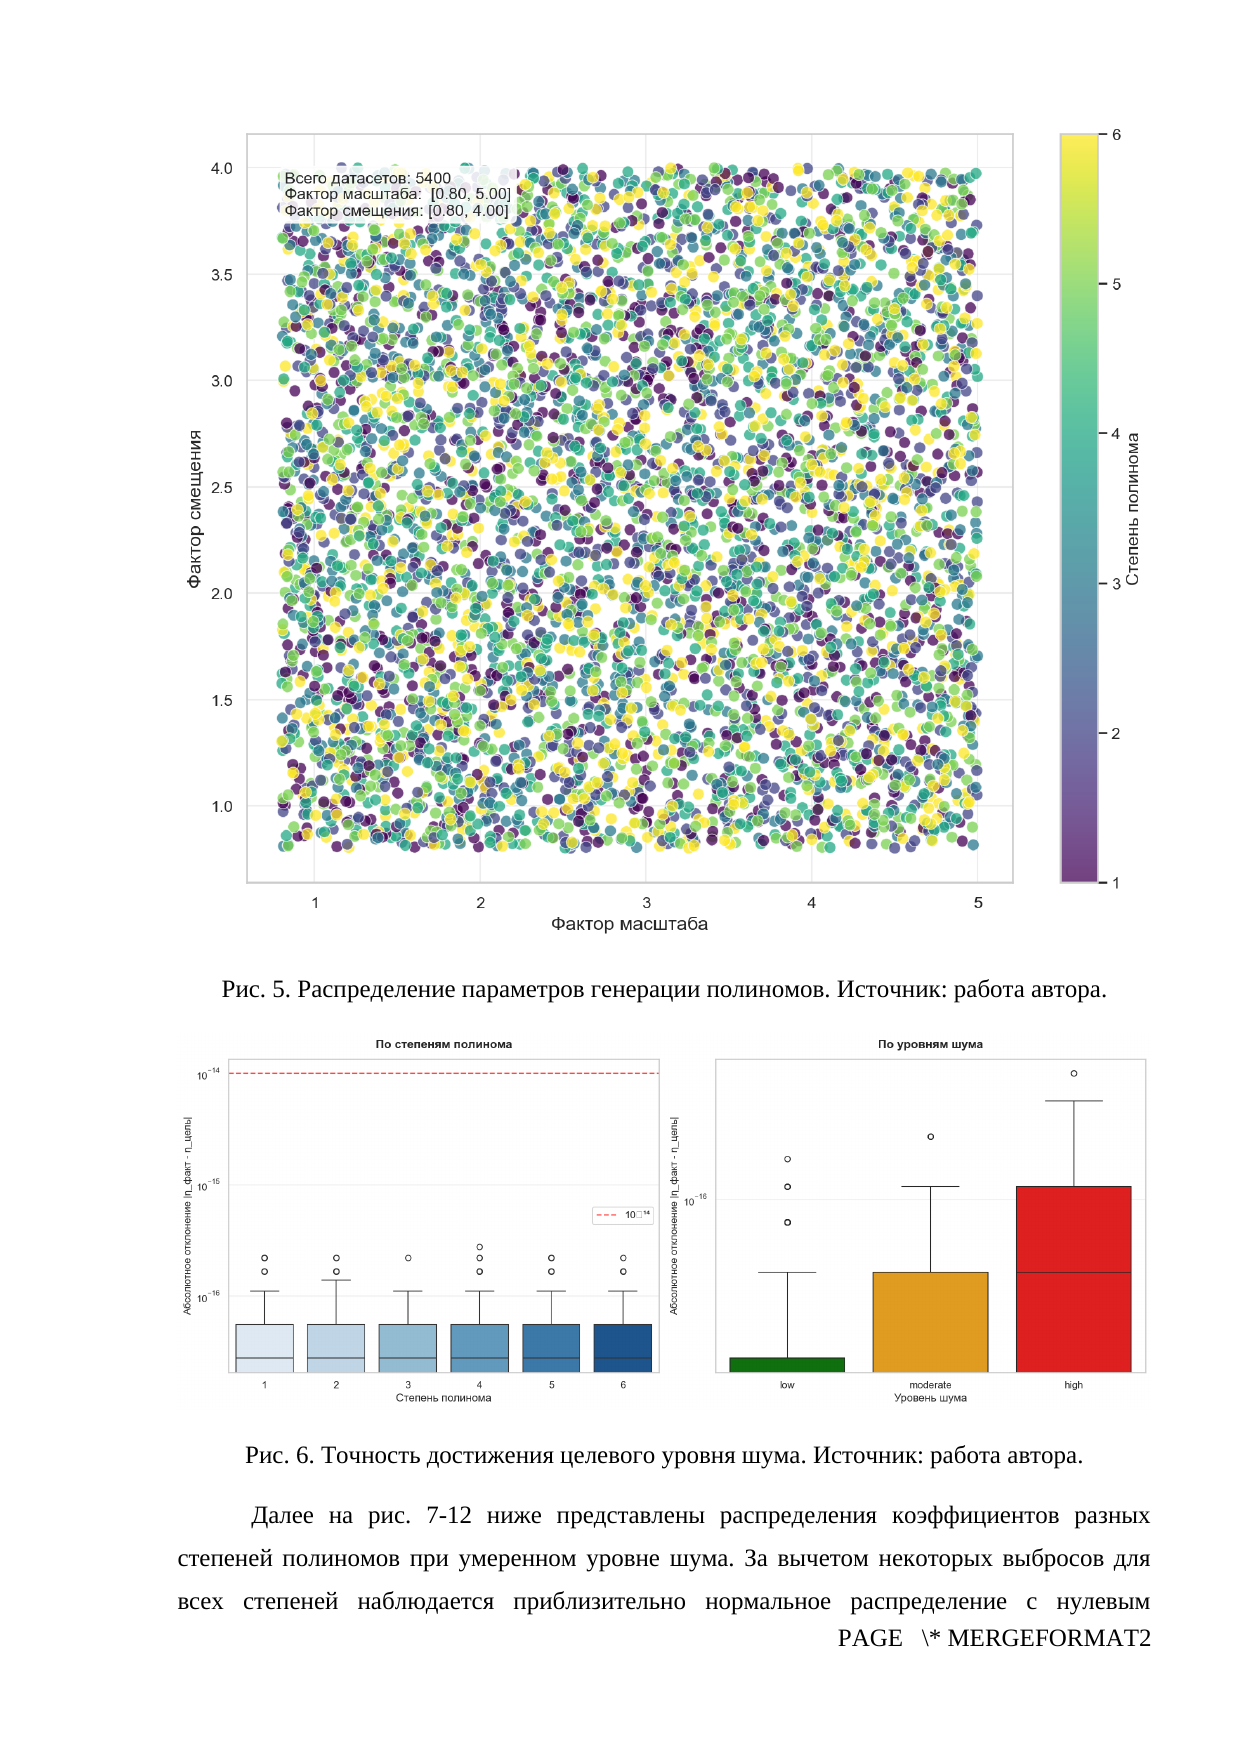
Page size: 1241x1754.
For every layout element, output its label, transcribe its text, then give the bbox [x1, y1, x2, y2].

text Рис. 6. Точность достижения целевого уровня шума. Источник: работа автора. [177, 1440, 1152, 1469]
picture [177, 1033, 1152, 1410]
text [177, 1500, 1152, 1615]
text Рис. 5. Распределение параметров генерации полиномов. Источник: работа автора. [177, 974, 1152, 1003]
picture [177, 118, 1152, 943]
